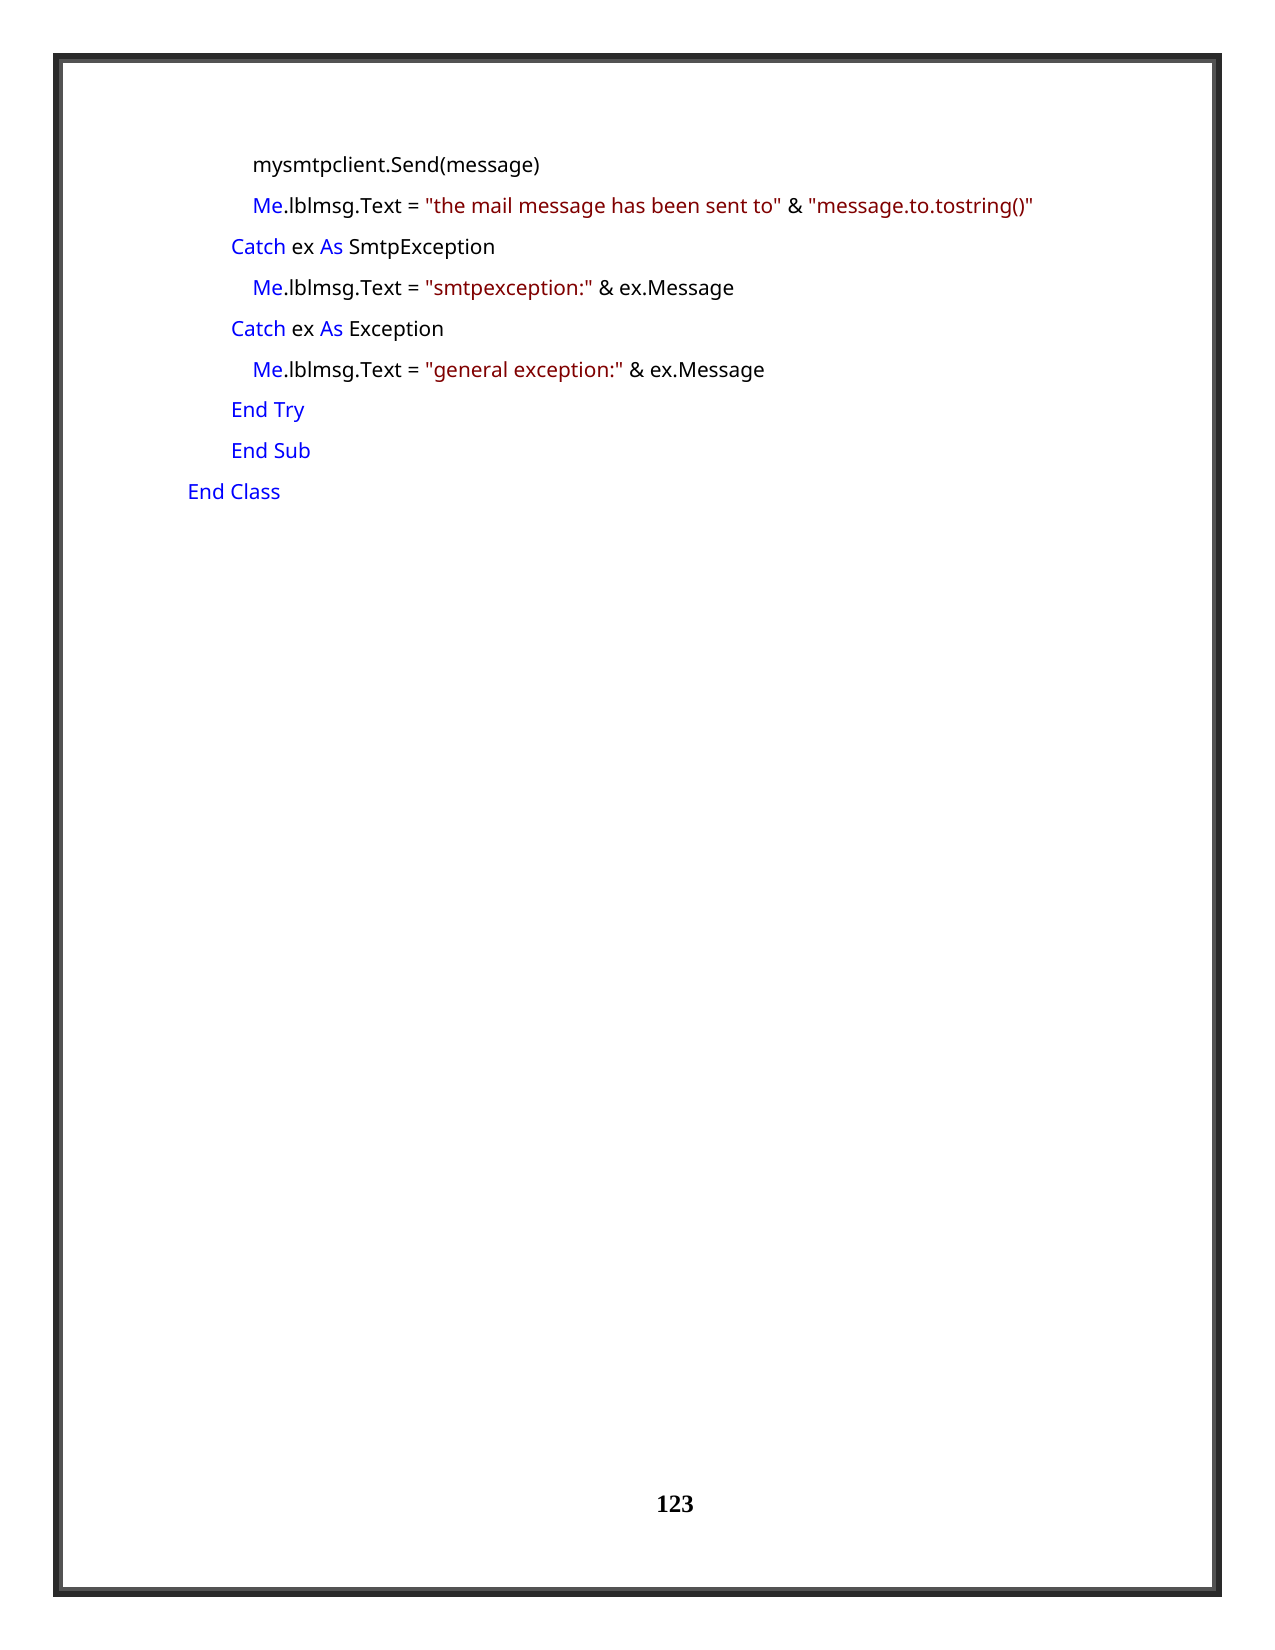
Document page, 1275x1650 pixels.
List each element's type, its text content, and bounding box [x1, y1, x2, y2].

text Me.lblmsg.Text = "the mail message has been sent to" & "message.to.tostring()" [187, 191, 1087, 219]
text End Sub [187, 437, 1087, 465]
text Catch ex As SmtpException [187, 232, 1087, 260]
text Me.lblmsg.Text = "general exception:" & ex.Message [187, 355, 1087, 383]
text mysmtpclient.Send(message) [187, 150, 1087, 178]
text Me.lblmsg.Text = "smtpexception:" & ex.Message [187, 273, 1087, 301]
text End Try [187, 396, 1087, 424]
text End Class [187, 477, 1087, 506]
text Catch ex As Exception [187, 314, 1087, 342]
